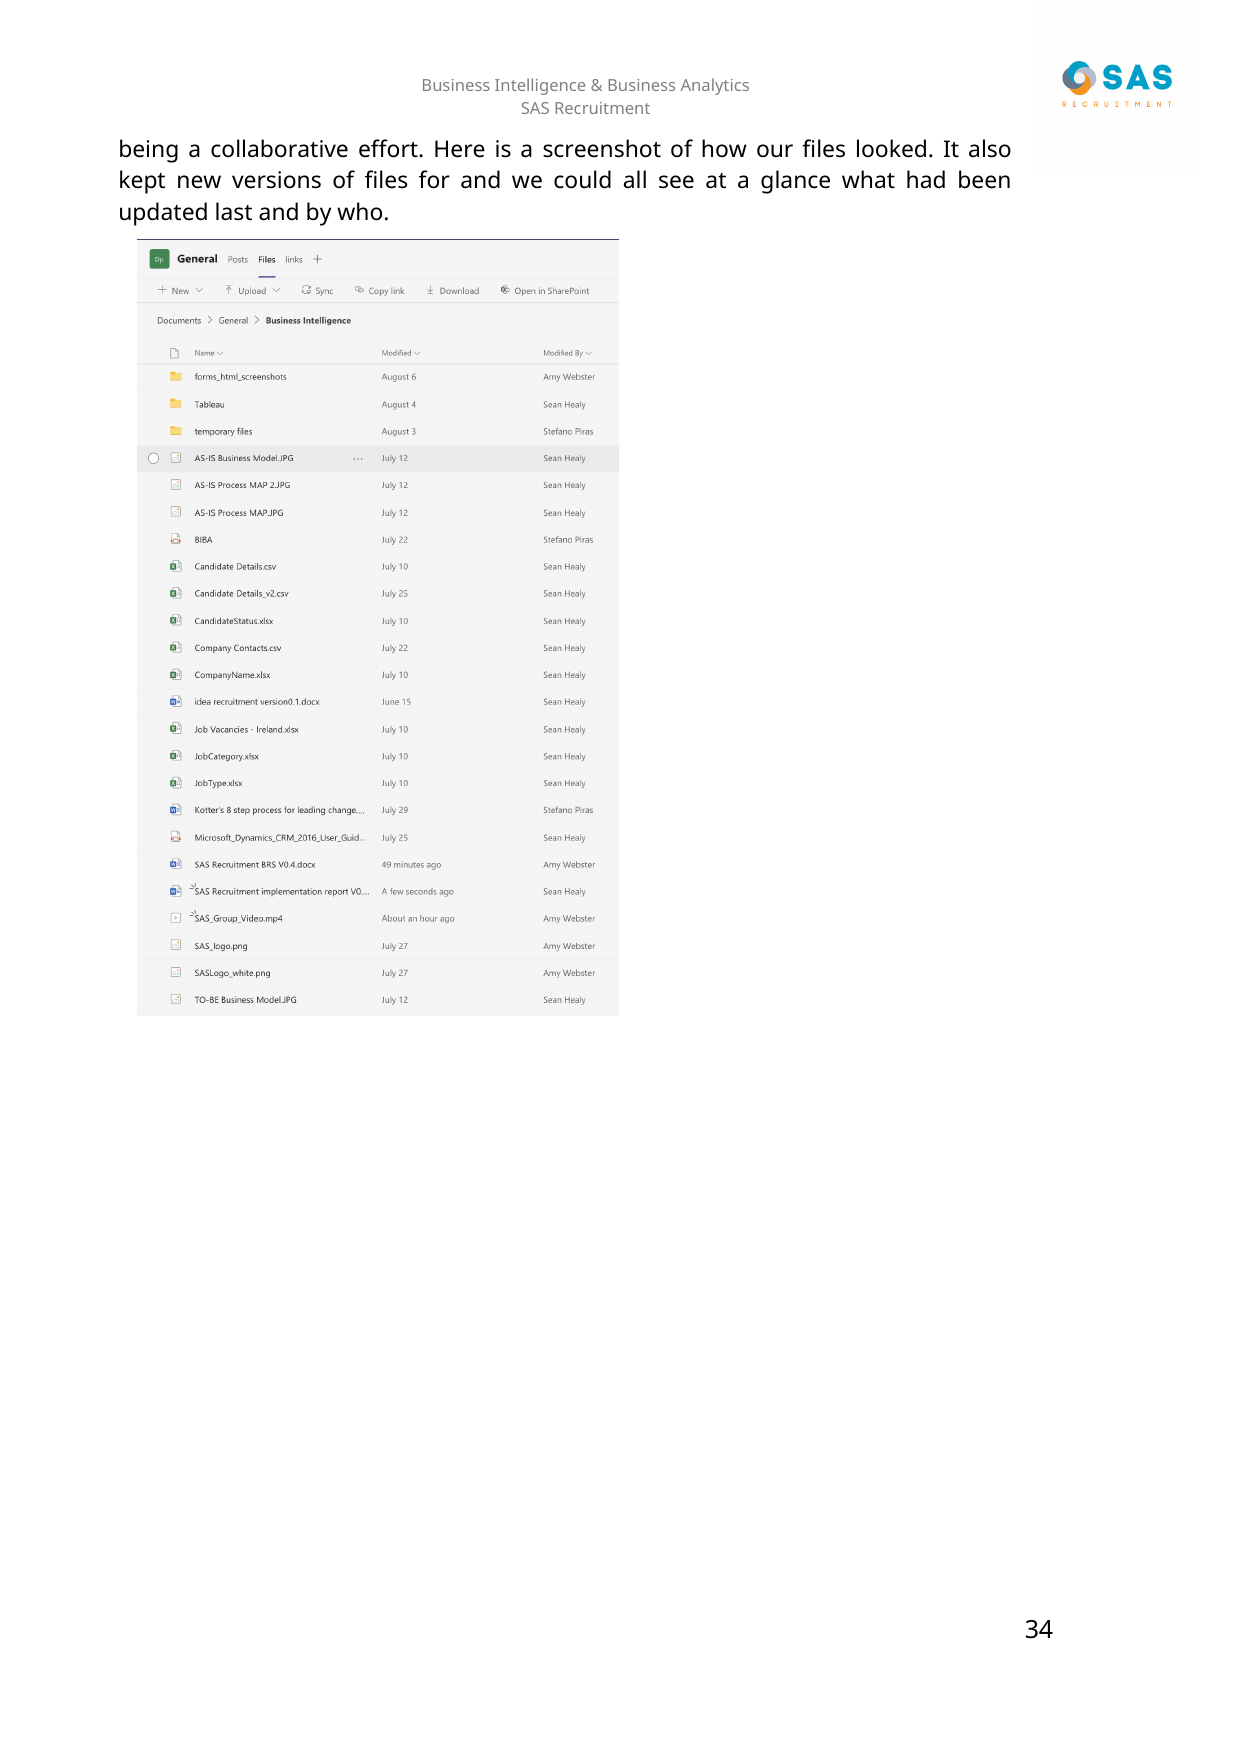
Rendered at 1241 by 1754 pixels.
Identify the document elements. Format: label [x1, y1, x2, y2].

picture [1031, 1, 1200, 170]
text [118, 133, 1053, 227]
